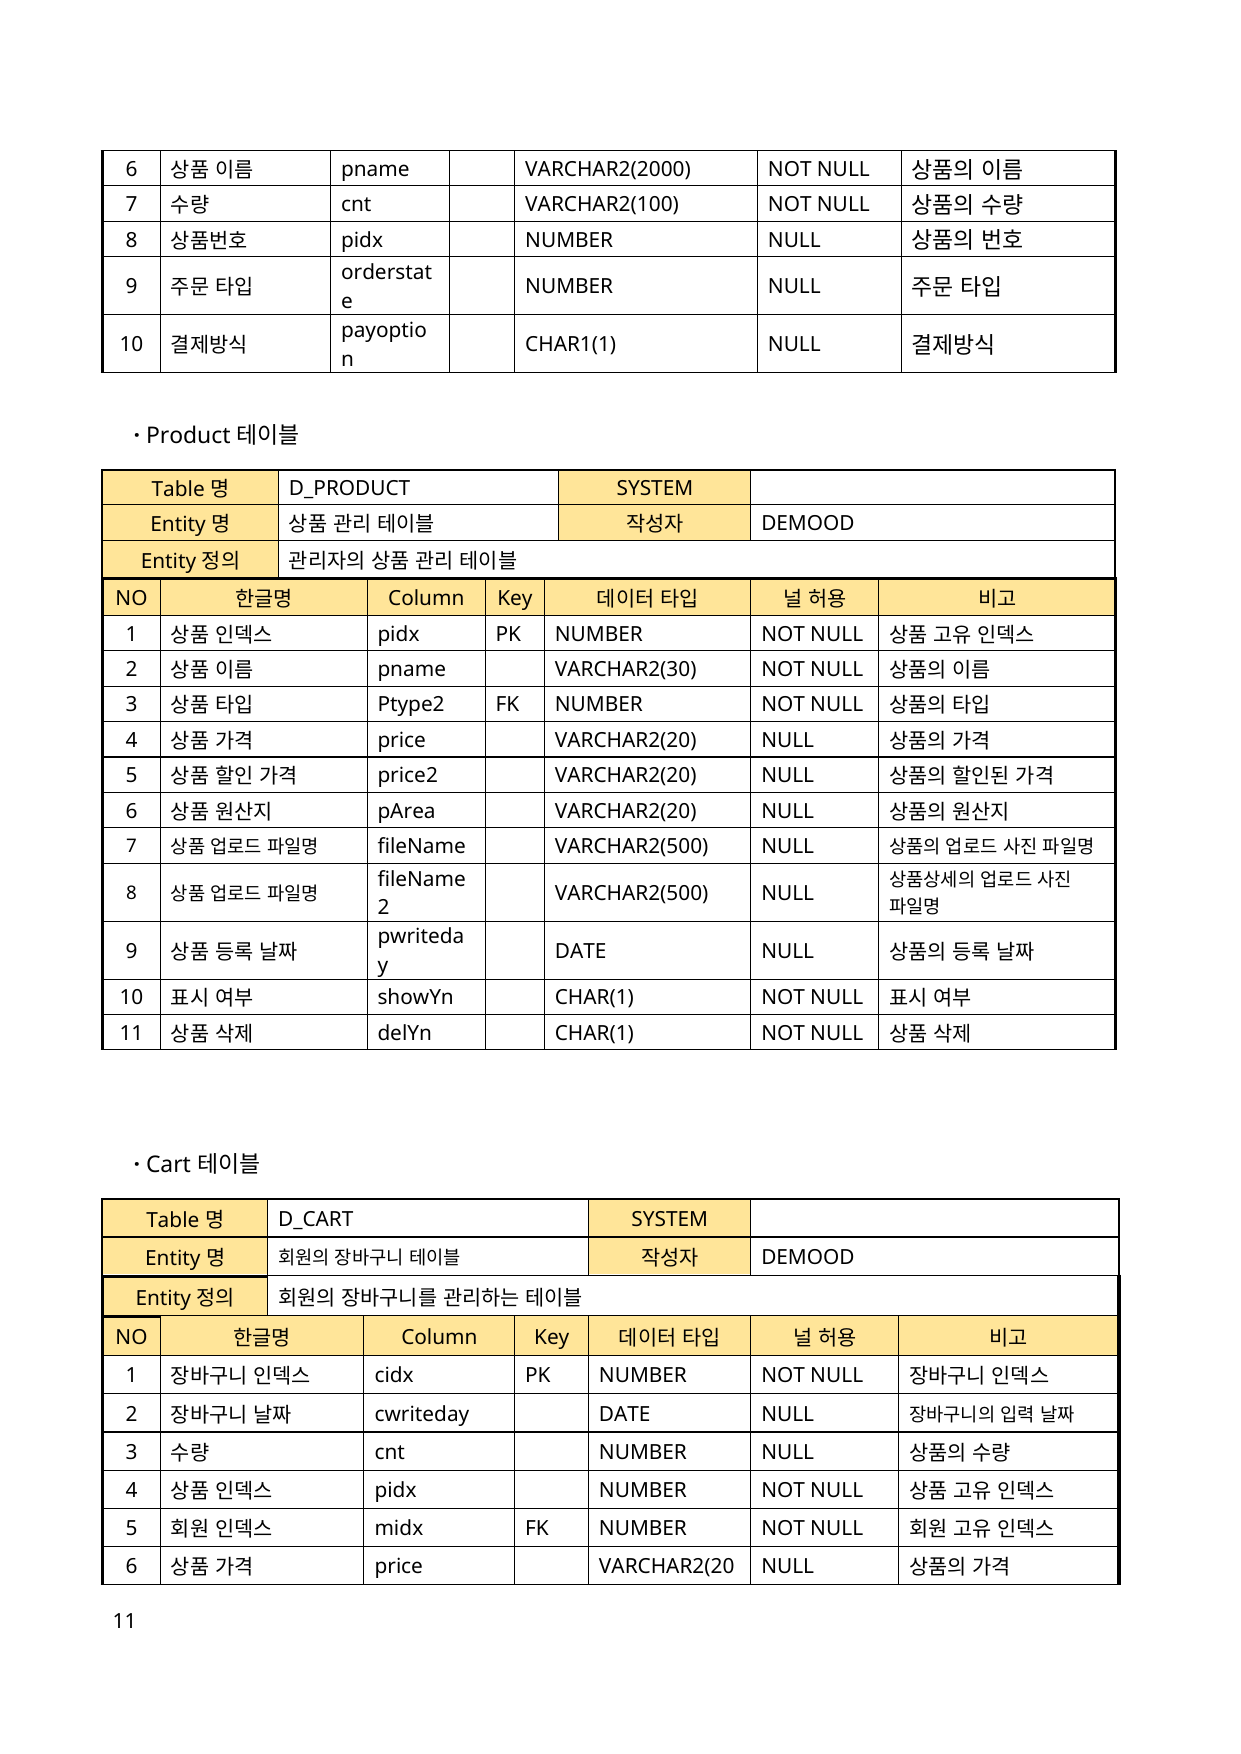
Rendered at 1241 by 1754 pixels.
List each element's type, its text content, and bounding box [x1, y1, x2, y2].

table_cell Ptype2 [368, 687, 485, 721]
table_cell NULL [751, 1433, 898, 1469]
table_cell showYn [368, 980, 485, 1014]
table_cell pname [368, 651, 485, 686]
table_cell 회원 고유 인덱스 [899, 1509, 1117, 1546]
table_cell 9 [104, 257, 160, 314]
table_cell 상품번호 [161, 222, 330, 256]
table_cell NULL [751, 722, 878, 756]
table_cell 7 [104, 828, 160, 863]
table_cell 작성자 [589, 1238, 750, 1274]
table_cell [486, 1015, 544, 1049]
table_cell 장바구니 인덱스 [161, 1356, 363, 1393]
table_cell [486, 722, 544, 756]
table_cell [515, 1433, 588, 1469]
table_cell VARCHAR2(30) [545, 651, 750, 686]
table_cell CHAR(1) [545, 1015, 750, 1049]
table_cell FK [515, 1509, 588, 1546]
table_cell NUMBER [545, 687, 750, 721]
table_cell NULL [751, 758, 878, 792]
table_cell VARCHAR2(20) [545, 722, 750, 756]
table_cell [450, 257, 514, 314]
table_cell DEMOOD [751, 1238, 1118, 1274]
table_cell NULL [751, 828, 878, 863]
table_header Table 명 [103, 471, 278, 504]
table_cell 데이터 타입 [545, 580, 750, 615]
table_cell NUMBER [545, 616, 750, 650]
table_cell pidx [331, 222, 449, 256]
table_cell 데이터 타입 [589, 1316, 750, 1355]
table_header SYSTEM [559, 471, 750, 504]
table_cell Column [368, 580, 485, 615]
table_cell 상품상세의 업로드 사진 파일명 [879, 864, 1114, 921]
table_cell Entity 명 [103, 505, 278, 540]
table_cell 주문 타입 [902, 257, 1114, 314]
table_cell Column [364, 1316, 514, 1355]
table_cell Entity 명 [103, 1238, 267, 1274]
table_cell DEMOOD [751, 505, 1114, 540]
table_cell 상품의 이름 [879, 651, 1114, 686]
table_cell 상품 인덱스 [161, 616, 367, 650]
text · Product 테이블 [146, 425, 1128, 448]
table_cell 상품 등록 날짜 [161, 922, 367, 978]
table_cell 상품 할인 가격 [161, 758, 367, 792]
table_cell VARCHAR2(2000) [515, 151, 757, 185]
table_cell 결제방식 [161, 315, 330, 372]
table_cell 수량 [161, 1433, 363, 1469]
text · Cart 테이블 [146, 1154, 1128, 1177]
table_cell DATE [545, 922, 750, 978]
table_cell Entity 정의 [104, 1278, 267, 1315]
table_cell 8 [104, 222, 160, 256]
table_cell 장바구니 날짜 [161, 1394, 363, 1431]
table_cell 장바구니의 입력 날짜 [899, 1394, 1117, 1431]
table_cell NOT NULL [751, 616, 878, 650]
table_cell 상품 가격 [161, 1547, 363, 1584]
table_cell NUMBER [589, 1433, 750, 1469]
table_cell 널 허용 [751, 580, 878, 615]
table_cell NO [104, 1318, 160, 1355]
table_cell NO [104, 580, 160, 615]
table_cell NUMBER [515, 222, 757, 256]
table_cell [486, 922, 544, 978]
table_cell 관리자의 상품 관리 테이블 [279, 541, 1114, 577]
table_header [751, 1200, 1118, 1236]
table_cell VARCHAR2(500) [545, 864, 750, 921]
table_cell 한글명 [161, 580, 367, 615]
table_cell 상품 원산지 [161, 793, 367, 827]
table_cell 상품의 타입 [879, 687, 1114, 721]
table_cell 상품 고유 인덱스 [899, 1471, 1117, 1508]
table_cell [450, 315, 514, 372]
table_cell pidx [368, 616, 485, 650]
table_cell 3 [104, 687, 160, 721]
table_cell 상품 삭제 [879, 1015, 1114, 1049]
table_cell NOT NULL [751, 651, 878, 686]
table_cell 상품의 가격 [899, 1547, 1117, 1584]
table_cell 상품 업로드 파일명 [161, 828, 367, 863]
table_cell 회원 인덱스 [161, 1509, 363, 1546]
table_cell 1 [104, 1356, 160, 1393]
table_cell CHAR(1) [545, 980, 750, 1014]
table_cell 상품의 원산지 [879, 793, 1114, 827]
table_cell 주문 타입 [161, 257, 330, 314]
table_cell 상품 업로드 파일명 [161, 864, 367, 921]
table_cell 수량 [161, 186, 330, 221]
table_cell NOT NULL [751, 1015, 878, 1049]
table_cell FK [486, 687, 544, 721]
table_cell 상품의 이름 [902, 151, 1114, 185]
table_cell 상품의 업로드 사진 파일명 [879, 828, 1114, 863]
table_cell NOT NULL [751, 1356, 898, 1393]
table_cell NOT NULL [751, 687, 878, 721]
table_cell [486, 980, 544, 1014]
table_cell orderstate [331, 257, 449, 314]
table_cell 10 [104, 315, 160, 372]
table_cell fileName [368, 828, 485, 863]
table_cell Key [515, 1316, 588, 1355]
table_cell 결제방식 [902, 315, 1114, 372]
table_cell 상품의 등록 날짜 [879, 922, 1114, 978]
table_cell NOT NULL [751, 1509, 898, 1546]
table_cell price2 [368, 758, 485, 792]
table_cell NULL [751, 1547, 898, 1584]
table_cell 2 [104, 1394, 160, 1431]
table_cell 9 [104, 922, 160, 978]
table_cell 7 [104, 186, 160, 221]
table_cell 4 [104, 722, 160, 756]
table_cell pname [331, 151, 449, 185]
table_cell 6 [104, 1547, 160, 1584]
table_cell [450, 151, 514, 185]
table_cell VARCHAR2(500) [545, 828, 750, 863]
table_cell price [368, 722, 485, 756]
table_cell NOT NULL [751, 980, 878, 1014]
table_cell NULL [751, 793, 878, 827]
table_cell 3 [104, 1433, 160, 1469]
table_cell Key [486, 580, 544, 615]
table_cell NULL [751, 1394, 898, 1431]
table_cell 표시 여부 [161, 980, 367, 1014]
table_cell NULL [758, 257, 901, 314]
table_cell 회원의 장바구니 테이블 [268, 1238, 588, 1274]
table_header D_CART [268, 1200, 588, 1236]
table_cell NOT NULL [758, 186, 901, 221]
table_cell 상품 타입 [161, 687, 367, 721]
table_cell PK [486, 616, 544, 650]
table_cell payoption [331, 315, 449, 372]
table_cell 6 [104, 793, 160, 827]
table_cell 5 [104, 1509, 160, 1546]
table_cell delYn [368, 1015, 485, 1049]
table_cell NUMBER [515, 257, 757, 314]
table_cell [486, 651, 544, 686]
table_cell NULL [758, 222, 901, 256]
table_cell 상품 가격 [161, 722, 367, 756]
table_cell 작성자 [559, 505, 750, 540]
table_cell 한글명 [161, 1316, 363, 1355]
table_cell [486, 828, 544, 863]
table_cell 비고 [899, 1316, 1117, 1355]
table_cell 상품의 수량 [902, 186, 1114, 221]
table_cell 6 [104, 151, 160, 185]
table_cell [486, 864, 544, 921]
table_cell 상품 이름 [161, 651, 367, 686]
table_cell VARCHAR2(20) [589, 1547, 750, 1584]
table_cell 널 허용 [751, 1316, 898, 1355]
table_cell cnt [331, 186, 449, 221]
table_cell NULL [751, 864, 878, 921]
table_header SYSTEM [589, 1200, 750, 1236]
table_cell [486, 758, 544, 792]
table_cell PK [515, 1356, 588, 1393]
table_cell 상품 인덱스 [161, 1471, 363, 1508]
table_header D_PRODUCT [279, 471, 558, 504]
table_cell [515, 1394, 588, 1431]
table_cell VARCHAR2(20) [545, 758, 750, 792]
table_cell 상품의 할인된 가격 [879, 758, 1114, 792]
table_cell 10 [104, 980, 160, 1014]
table_cell NOT NULL [751, 1471, 898, 1508]
table_cell cidx [364, 1356, 514, 1393]
table_header [751, 471, 1114, 504]
table_cell 회원의 장바구니를 관리하는 테이블 [268, 1276, 1117, 1315]
table_cell pArea [368, 793, 485, 827]
table_cell cnt [364, 1433, 514, 1469]
table_cell NUMBER [589, 1471, 750, 1508]
table_cell 5 [104, 758, 160, 792]
table_cell 상품의 수량 [899, 1433, 1117, 1469]
table_cell [515, 1471, 588, 1508]
table_cell 8 [104, 864, 160, 921]
table_cell CHAR1(1) [515, 315, 757, 372]
table_cell NOT NULL [758, 151, 901, 185]
table_cell [450, 186, 514, 221]
table_cell Entity 정의 [103, 541, 278, 577]
table_cell 상품 관리 테이블 [279, 505, 558, 540]
table_cell midx [364, 1509, 514, 1546]
table_cell 2 [104, 651, 160, 686]
table_cell price [364, 1547, 514, 1584]
table_cell 장바구니 인덱스 [899, 1356, 1117, 1393]
table_cell VARCHAR2(100) [515, 186, 757, 221]
table_cell NULL [751, 922, 878, 978]
table_cell DATE [589, 1394, 750, 1431]
table_cell VARCHAR2(20) [545, 793, 750, 827]
table_cell 표시 여부 [879, 980, 1114, 1014]
table_cell cwriteday [364, 1394, 514, 1431]
table_cell 비고 [879, 580, 1114, 615]
table_cell fileName2 [368, 864, 485, 921]
table_cell 상품의 번호 [902, 222, 1114, 256]
table_cell 상품 고유 인덱스 [879, 616, 1114, 650]
table_cell 1 [104, 616, 160, 650]
table_cell pidx [364, 1471, 514, 1508]
table_cell pwriteday [368, 922, 485, 978]
table_cell [450, 222, 514, 256]
table_cell NUMBER [589, 1356, 750, 1393]
table_cell [515, 1547, 588, 1584]
table_cell 4 [104, 1471, 160, 1508]
table_cell 상품의 가격 [879, 722, 1114, 756]
table_cell NUMBER [589, 1509, 750, 1546]
table_cell 상품 이름 [161, 151, 330, 185]
table_cell 11 [104, 1015, 160, 1049]
table_cell NULL [758, 315, 901, 372]
table_cell [486, 793, 544, 827]
table_cell 상품 삭제 [161, 1015, 367, 1049]
table_header Table 명 [103, 1200, 267, 1236]
